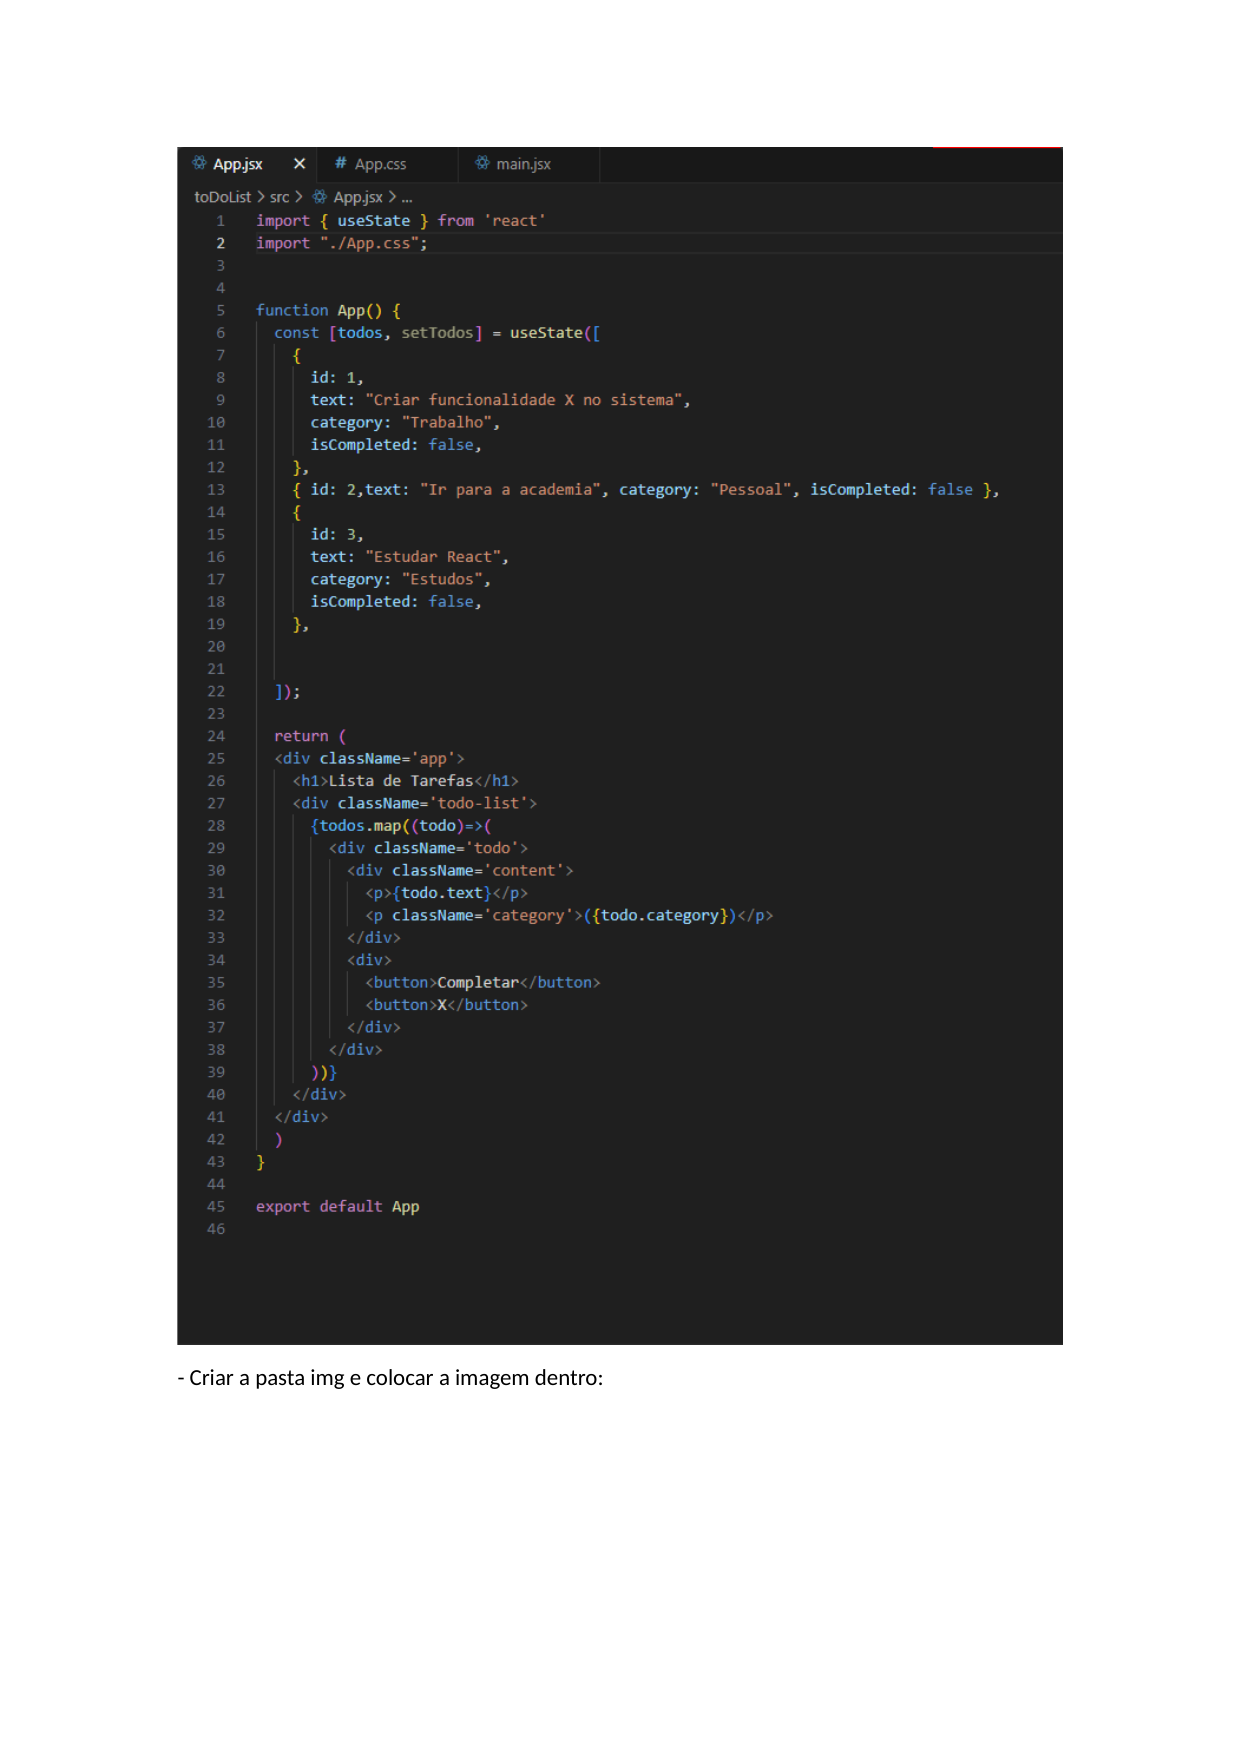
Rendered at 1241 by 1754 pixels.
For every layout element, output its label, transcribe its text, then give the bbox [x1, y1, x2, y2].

picture [177, 147, 1063, 1345]
text - Criar a pasta img e colocar a imagem dentro: [177, 1363, 1063, 1391]
